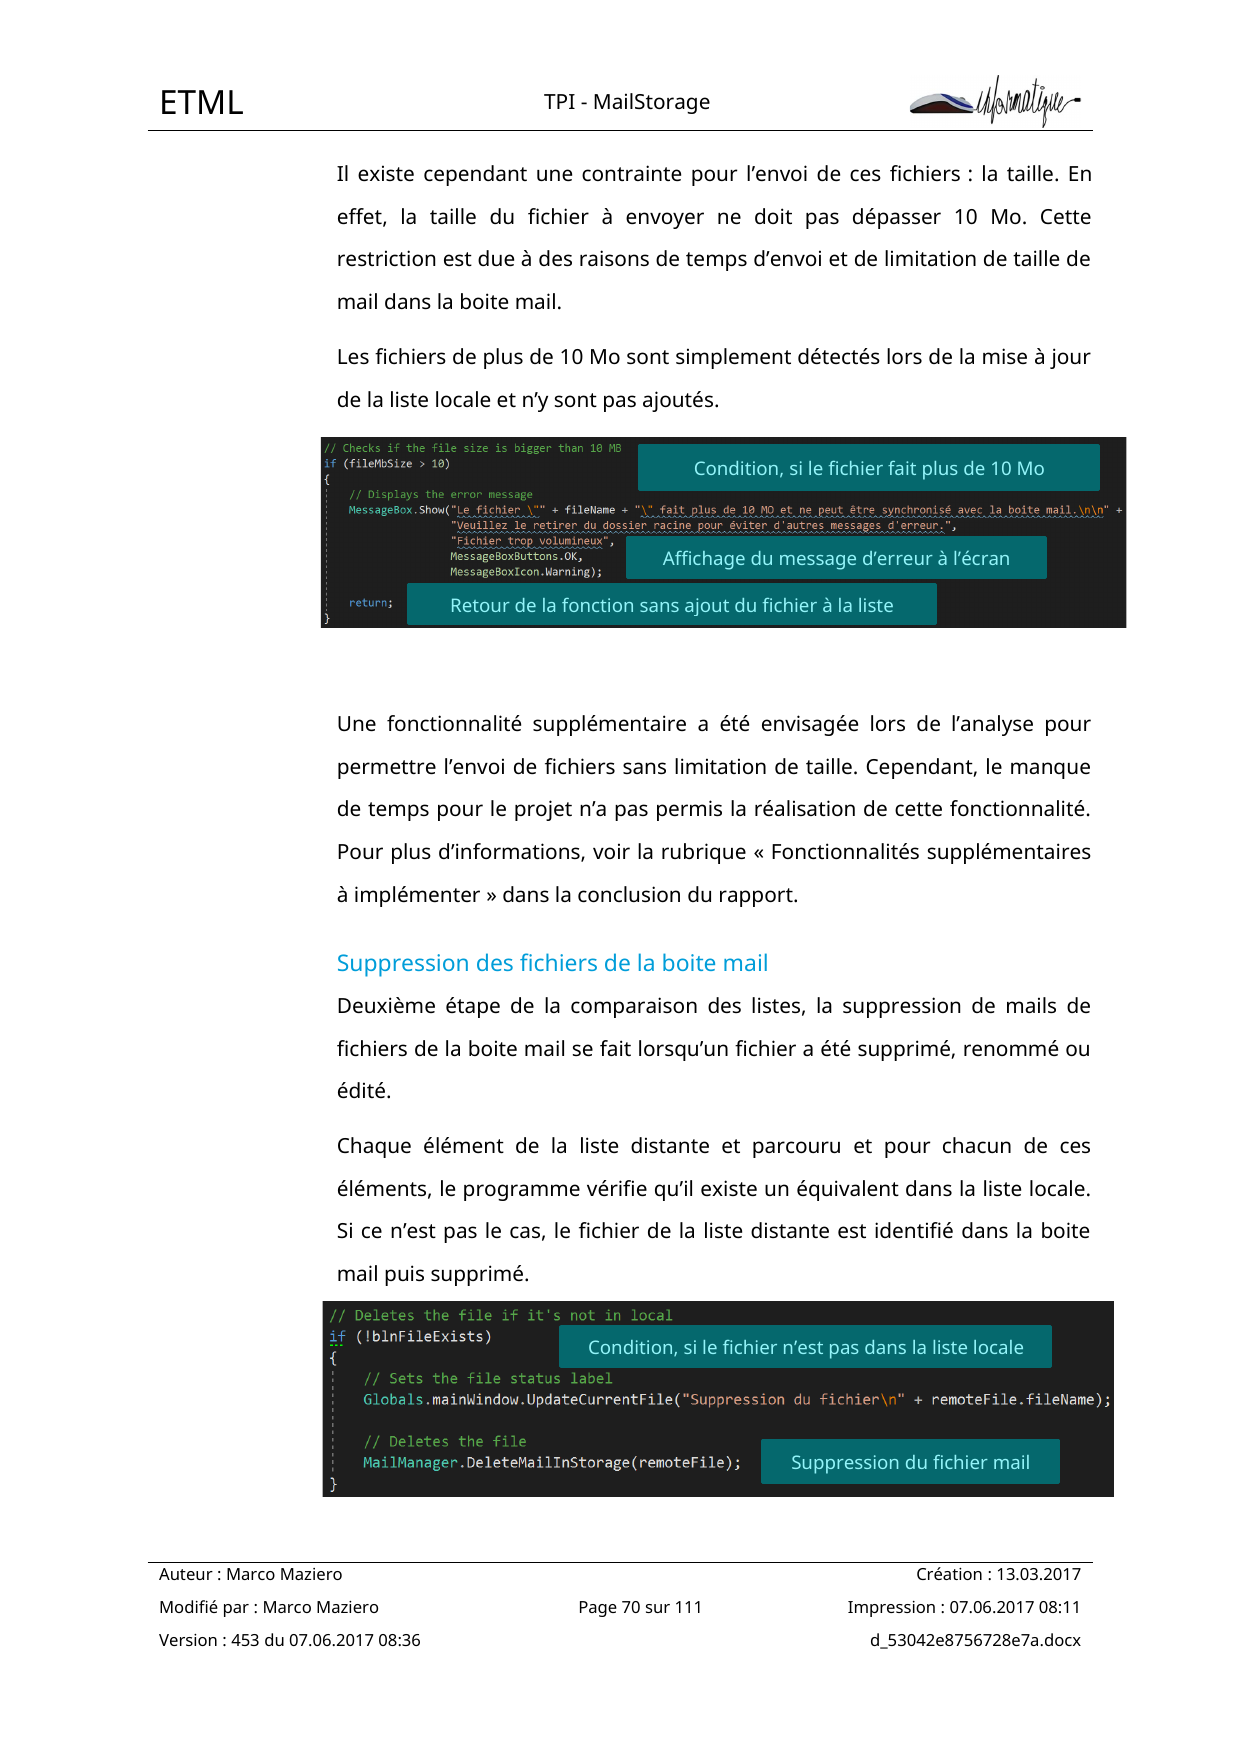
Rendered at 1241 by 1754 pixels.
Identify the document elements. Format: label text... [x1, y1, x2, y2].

text Deuxième étape de la comparaison des listes, la suppression de mails de fichiers de la boite mail se fait lorsqu’un fichier a été supprimé, renommé ou édité. [337, 991, 1092, 1105]
text Les fichiers de plus de 10 Mo sont simplement détectés lors de la mise à jour de la liste locale et n’y sont pas ajoutés. [337, 342, 1092, 413]
text Il existe cependant une contrainte pour l’envoi de ces fichiers : la taille. En effet, la taille du fichier à envoyer ne doit pas dépasser 10 Mo. Cette restriction est due à des raisons de temps d’envoi et de limitation de taille de mail dans la boite mail. [337, 159, 1092, 315]
subtitle Suppression des fichiers de la boite mail [337, 947, 1092, 979]
text Une fonctionnalité supplémentaire a été envisagée lors de l’analyse pour permettre l’envoi de fichiers sans limitation de taille. Cependant, le manque de temps pour le projet n’a pas permis la réalisation de cette fonctionnalité. Pour plus d’informations, voir la rubrique « Fonctionnalités supplémentaires à implémenter » dans la conclusion du rapport. [337, 709, 1092, 908]
picture [320, 437, 1127, 628]
picture [322, 1301, 1114, 1497]
picture [909, 75, 1082, 128]
text Chaque élément de la liste distante et parcouru et pour chacun de ces éléments, le programme vérifie qu’il existe un équivalent dans la liste locale. Si ce n’est pas le cas, le fichier de la liste distante est identifié dans la boite mail puis supprimé. [337, 1131, 1092, 1288]
